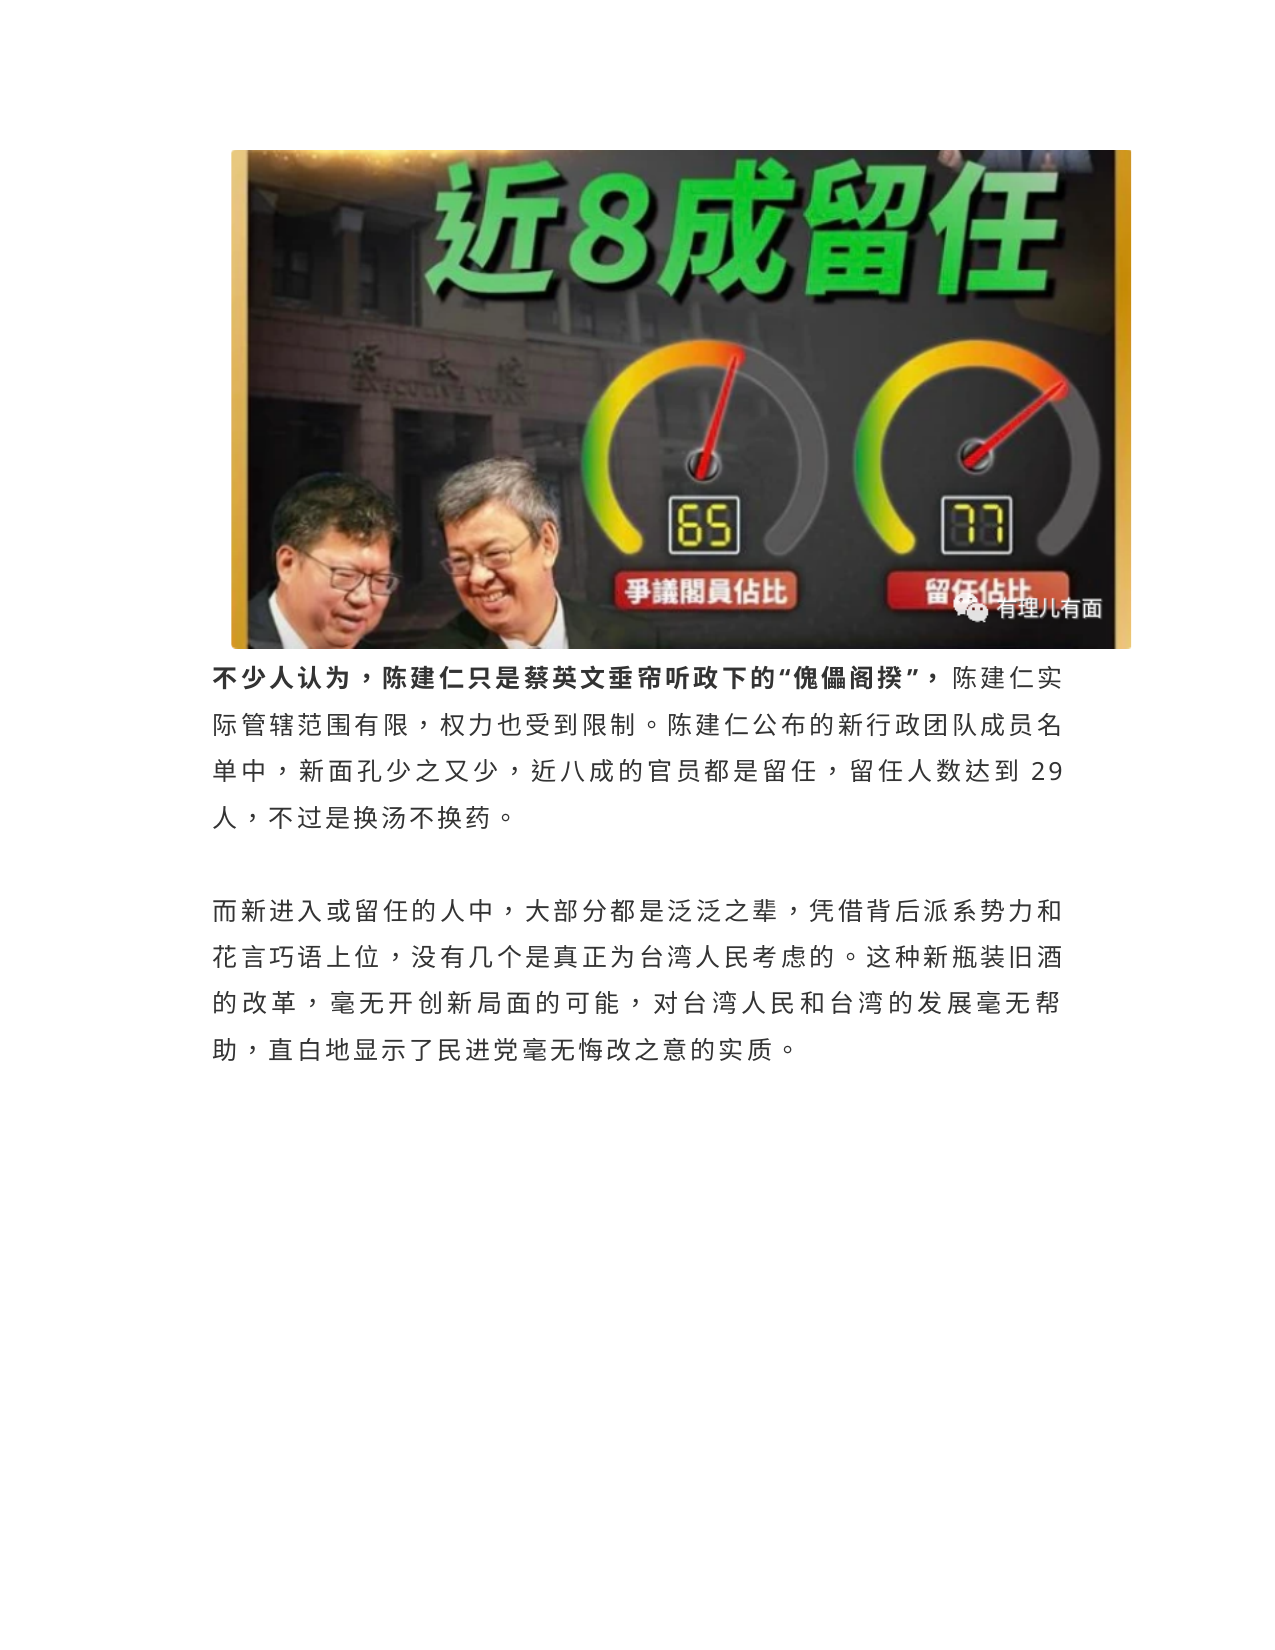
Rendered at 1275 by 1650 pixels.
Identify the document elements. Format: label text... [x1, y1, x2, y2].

picture [231, 150, 1132, 649]
text 而新进入或留任的人中，大部分都是泛泛之辈，凭借背后派系势力和花言巧语上位，没有几个是真正为台湾人民考虑的。这种新瓶装旧酒的改革，毫无开创新局面的可能，对台湾人民和台湾的发展毫无帮助，直白地显示了民进党毫无悔改之意的实质。 [212, 881, 1062, 1067]
text 不少人认为，陈建仁只是蔡英文垂帘听政下的“傀儡阁揆”，陈建仁实际管辖范围有限，权力也受到限制。陈建仁公布的新行政团队成员名单中，新面孔少之又少，近八成的官员都是留任，留任人数达到29人，不过是换汤不换药。 [212, 648, 1062, 834]
